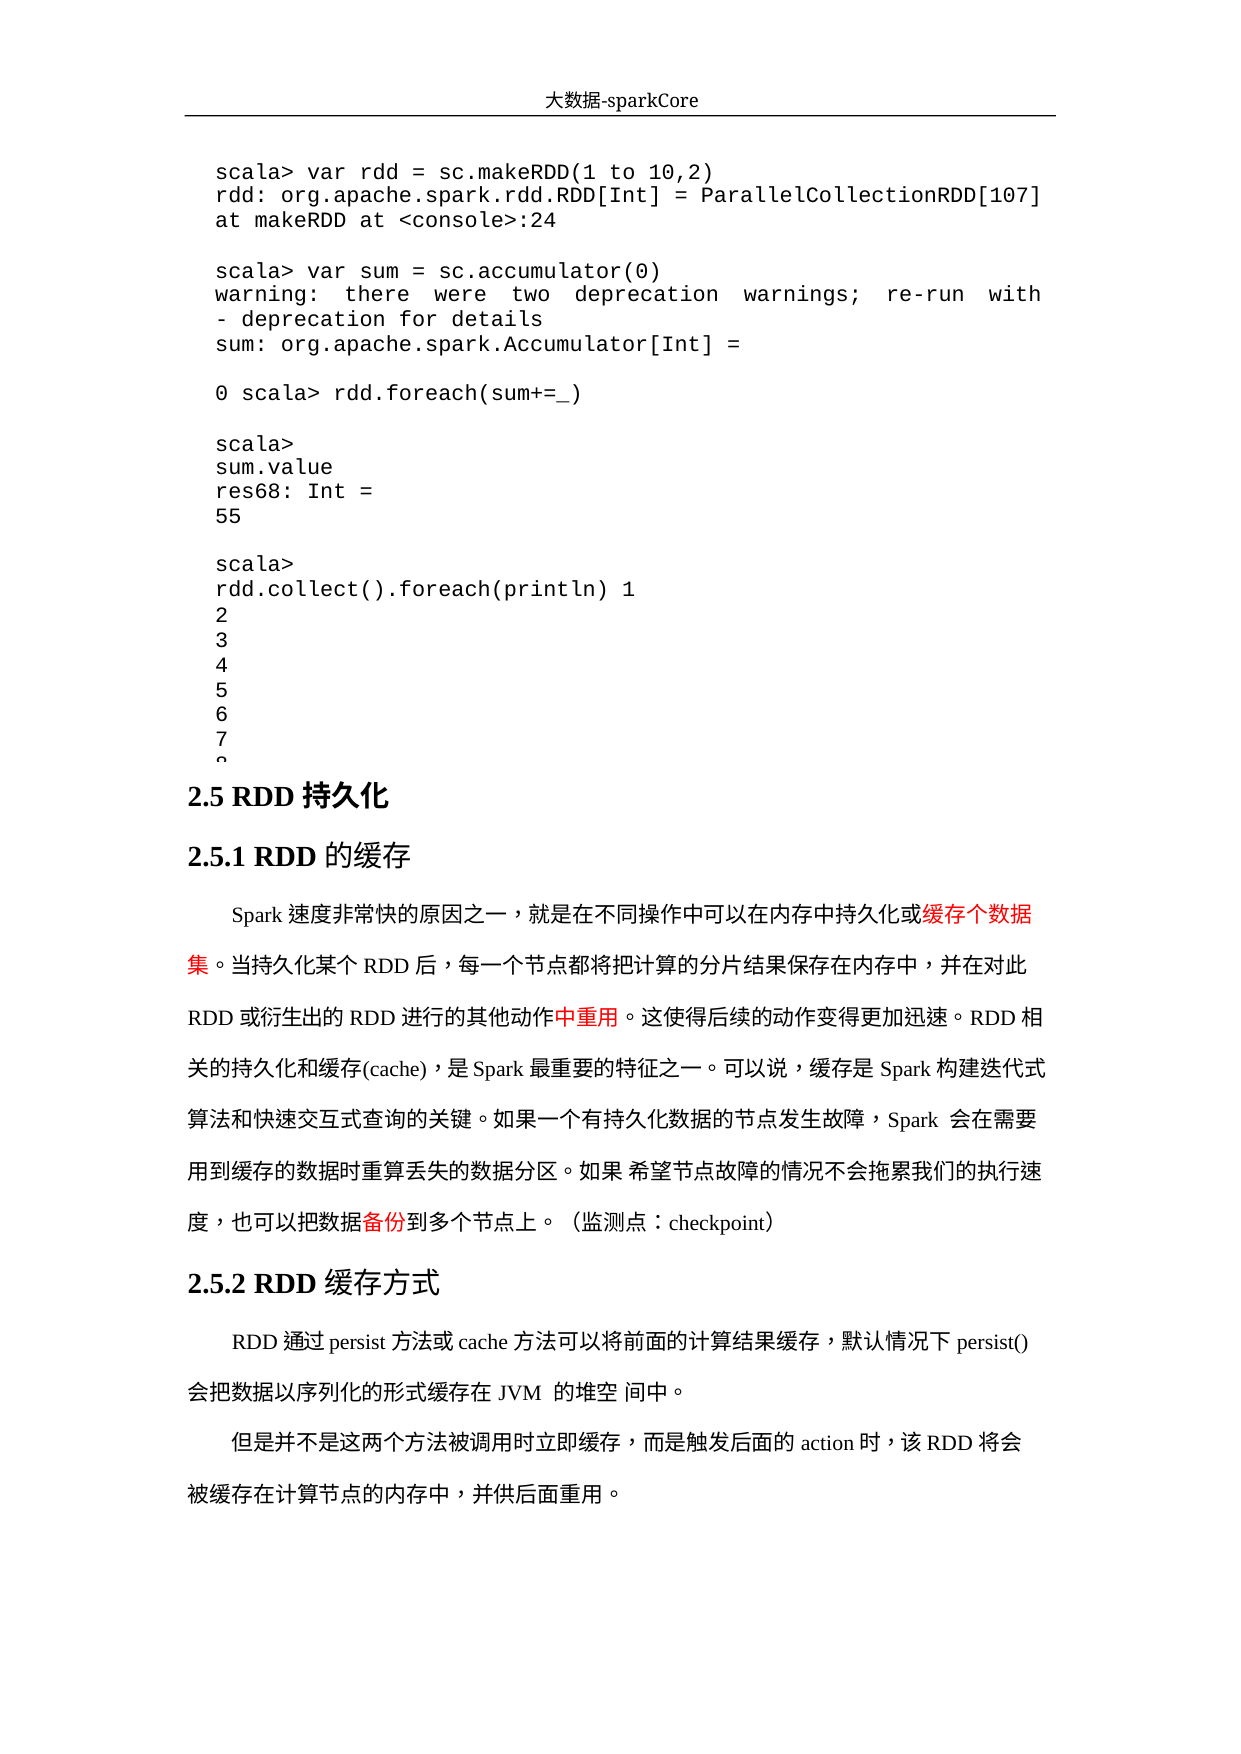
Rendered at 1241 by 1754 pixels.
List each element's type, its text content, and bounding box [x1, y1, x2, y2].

text RDD 通过 persist 方法或 cache 方法可以将前面的计算结果缓存，默认情况下 persist() [232, 1326, 1159, 1356]
list RDD 持久化 [187, 775, 1159, 815]
list RDD 缓存方式 [187, 1263, 1159, 1302]
list RDD 的缓存 [187, 835, 1159, 874]
text 但是并不是这两个方法被调用时立即缓存，而是触发后面的 action 时，该 RDD 将会被缓存在计算节点的内存中，并供后面重用。 [187, 1427, 1032, 1509]
text Spark 速度非常快的原因之一，就是在不同操作中可以在内存中持久化或缓存个数据 集。当持久化某个 RDD 后，每一个节点都将把计算的分片结果保存在内存中，并在对此RDD 或衍生出的 RDD 进行的其他动作中重用。这使得后续的动作变得更加迅速。RDD 相关的持久化和缓存(cache)，是 Spark 最重要的特征之一。可以说，缓存是 Spark 构建迭代式算法和快速交互式查询的关键。如果一个有持久化数据的节点发生故障，Spark 会在需要用到缓存的数据时重算丢失的数据分区。如果 希望节点故障的情况不会拖累我们的执行速度，也可以把数据备份到多个节点上。（监测点：checkpoint） [187, 898, 1053, 1237]
text 会把数据以序列化的形式缓存在 JVM 的堆空 间中。 [187, 1377, 1159, 1406]
